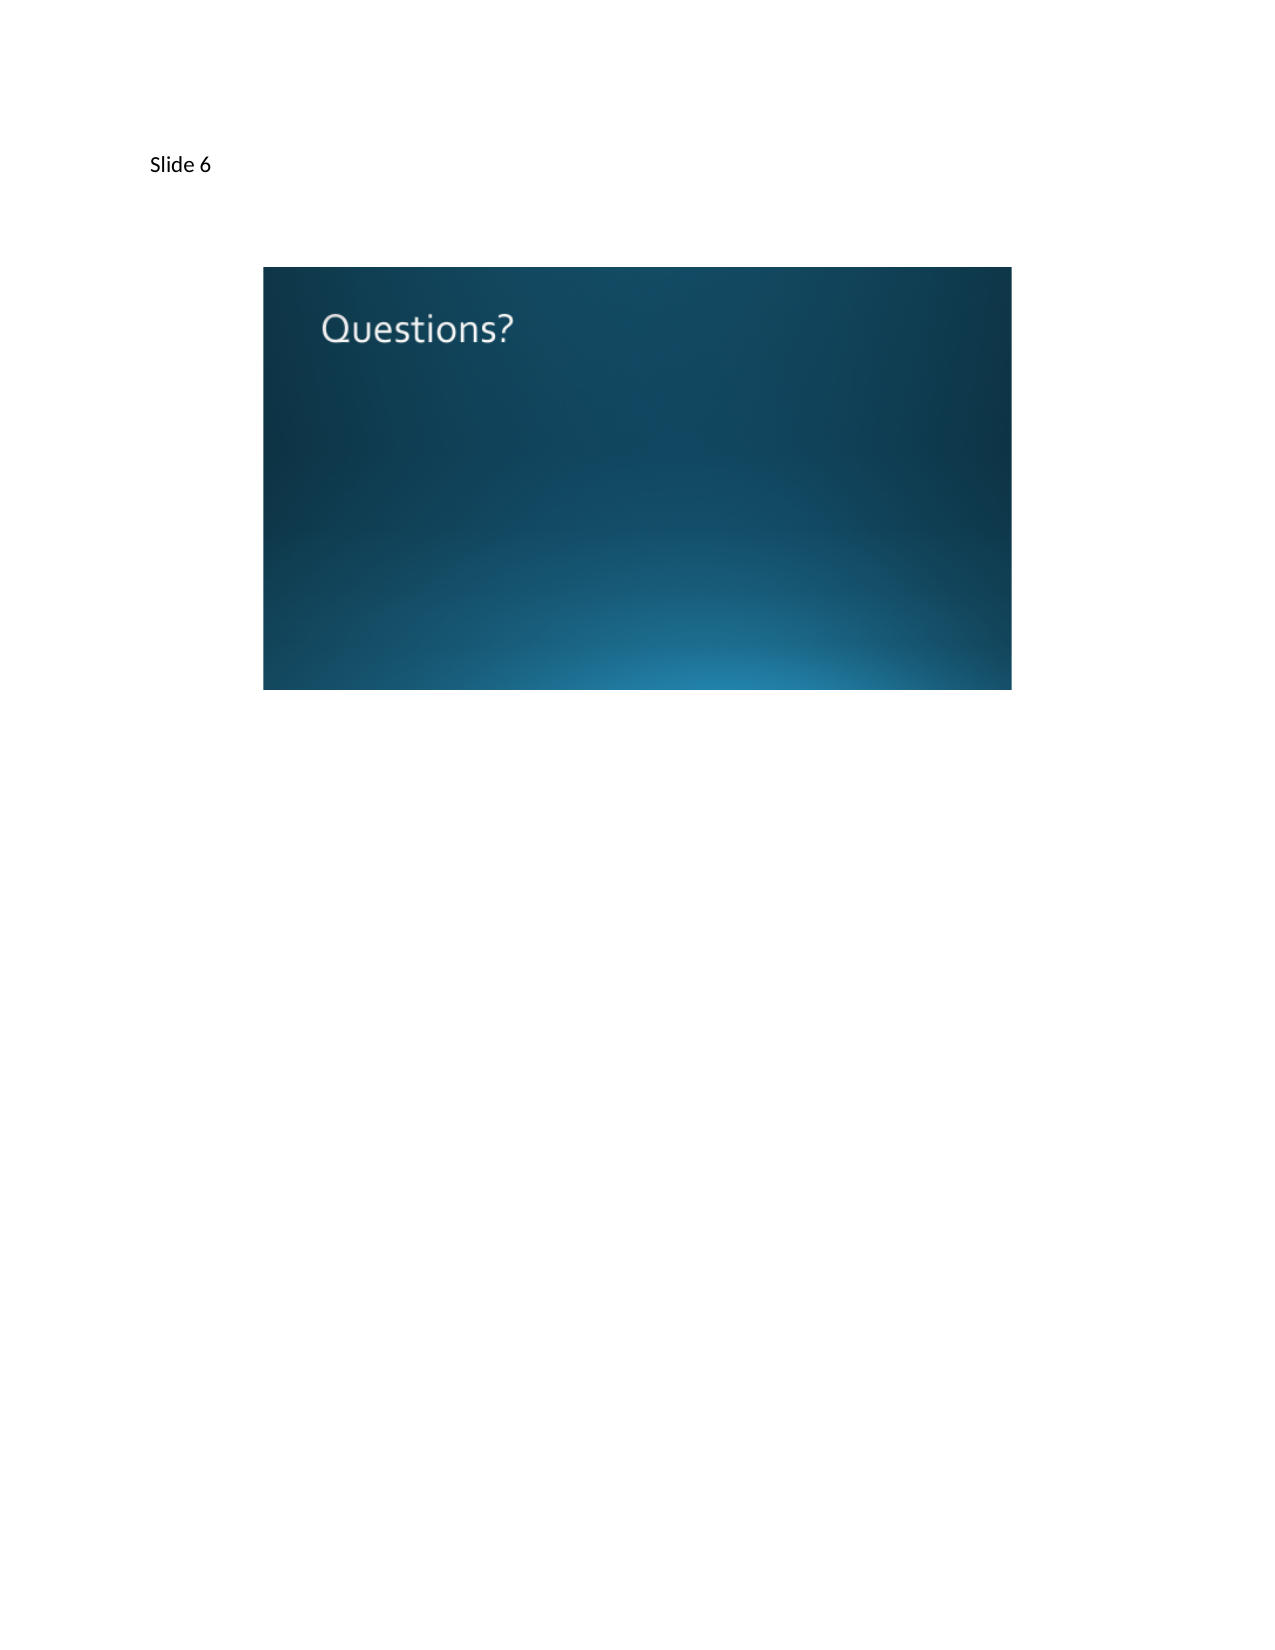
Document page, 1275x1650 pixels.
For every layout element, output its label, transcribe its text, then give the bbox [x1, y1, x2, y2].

text Slide 6 [150, 150, 1125, 178]
